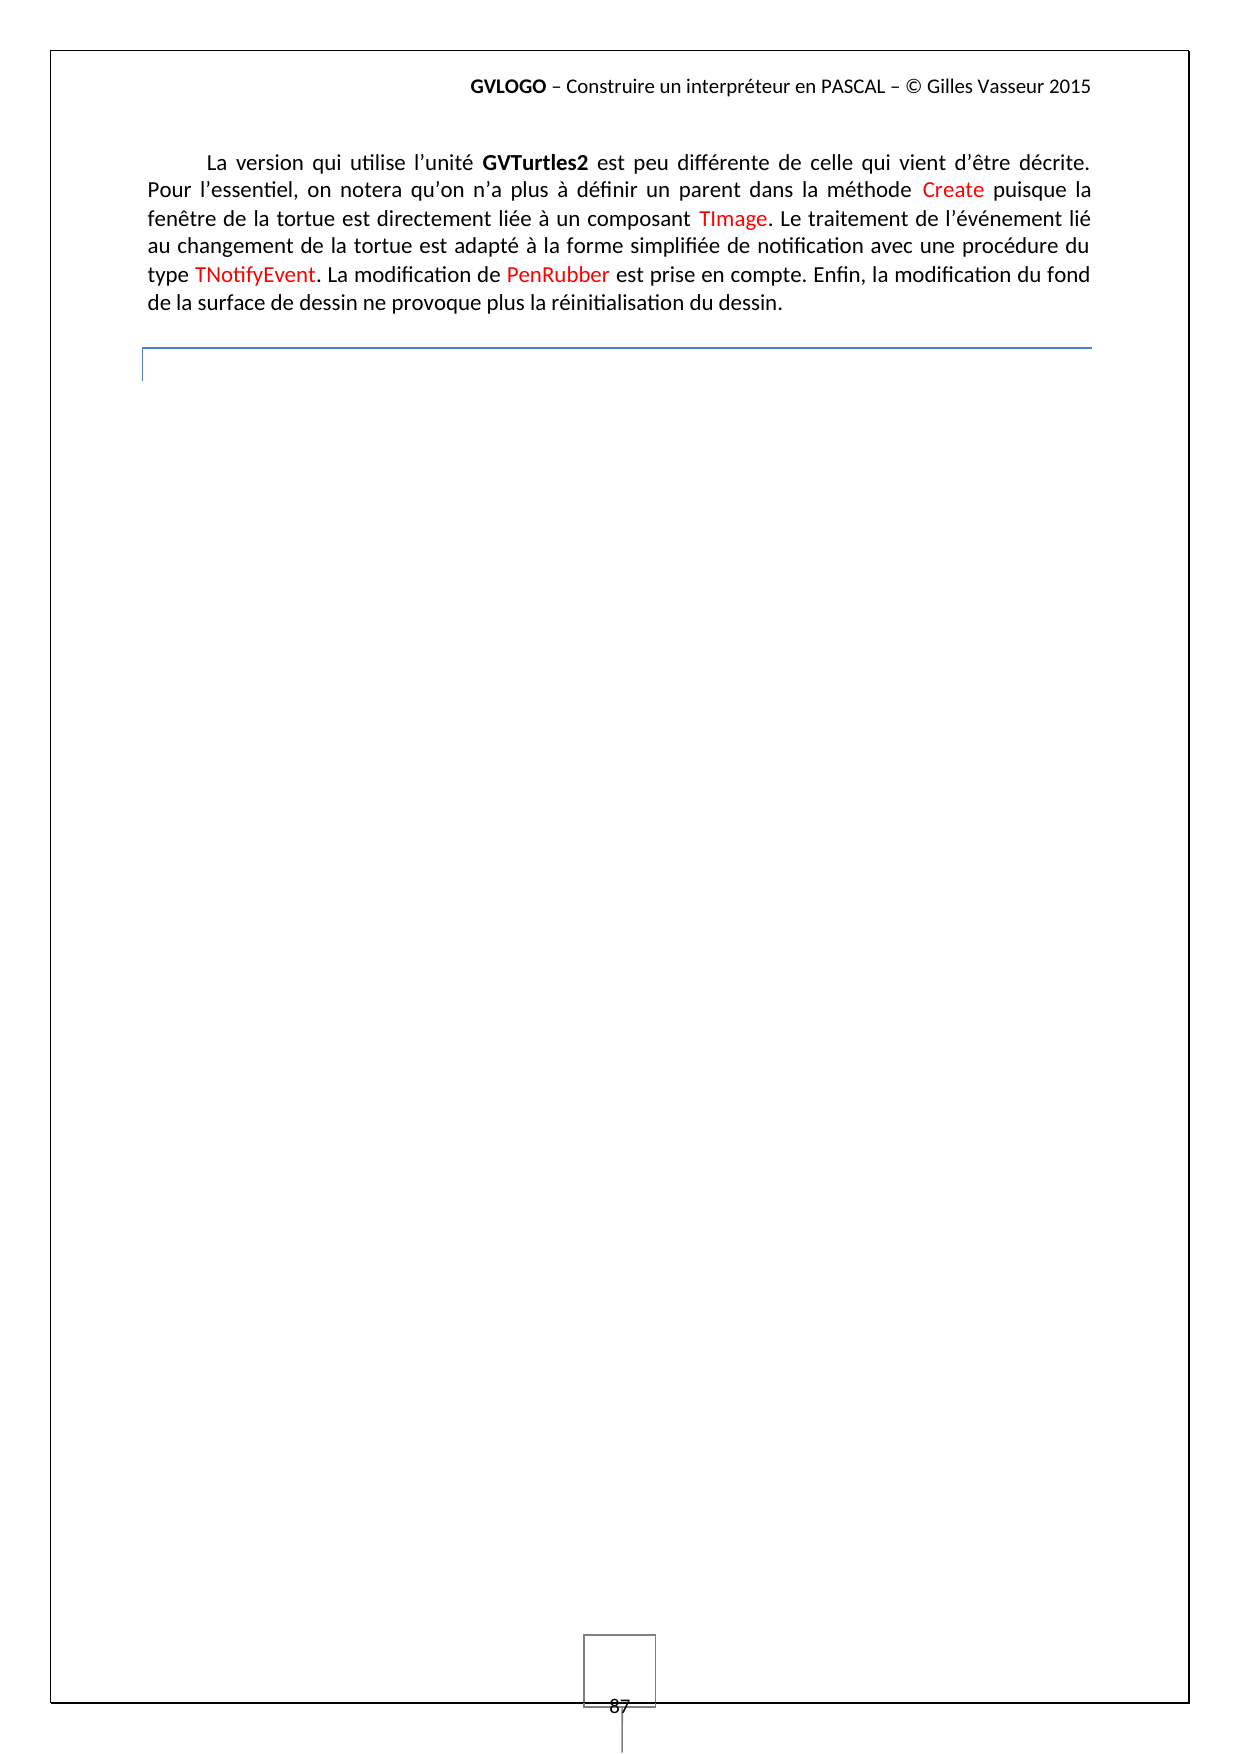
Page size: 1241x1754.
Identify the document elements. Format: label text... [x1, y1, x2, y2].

text La version qui utilise l’unité GVTurtles2 est peu différente de celle qui vient d’être décrite. Pour l’essentiel, on notera qu’on n’a plus à définir un parent dans la méthode Create puisque la fenêtre de la tortue est directement liée à un composant TImage. Le traitement de l’événement lié au changement de la tortue est adapté à la forme simplifiée de notification avec une procédure du type TNotifyEvent. La modification de PenRubber est prise en compte. Enfin, la modification du fond de la surface de dessin ne provoque plus la réinitialisation du dessin. [147, 148, 1092, 316]
